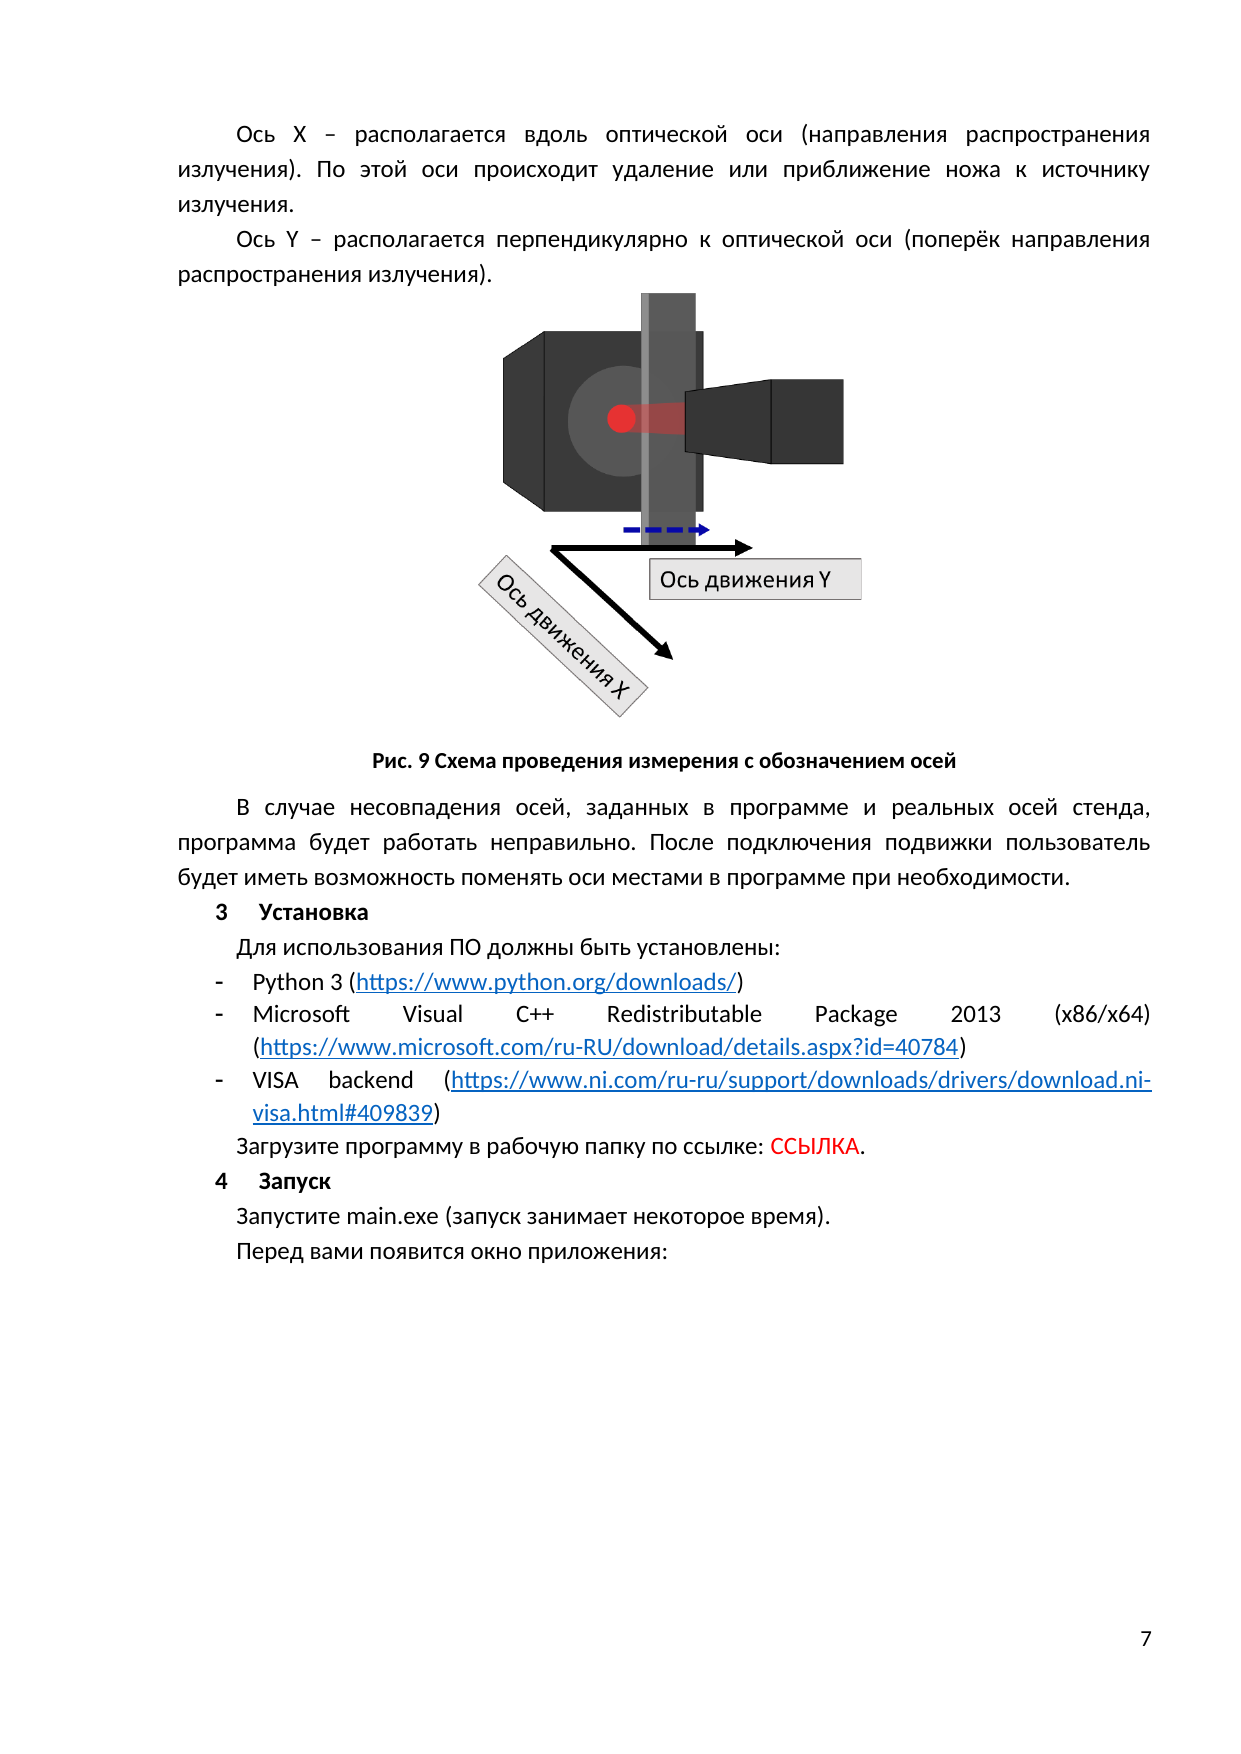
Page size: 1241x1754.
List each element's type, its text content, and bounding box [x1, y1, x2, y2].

text Для использования ПО должны быть установлены: [177, 931, 1152, 961]
text Рис. 9 Схема проведения измерения с обозначением осей [177, 746, 1152, 774]
text Запустите main.exe (запуск занимает некоторое время). [177, 1200, 1152, 1231]
text Ось X – располагается вдоль оптической оси (направления распространения излучения). По этой оси происходит удаление или приближение ножа к источнику излучения. [177, 118, 1152, 219]
text Microsoft Visual C++ Redistributable Package 2013 (x86/x64) (https://www.microsoft.com/ru-RU/download/details.aspx?id=40784) [215, 998, 1152, 1062]
text Ось Y – располагается перпендикулярно к оптической оси (поперёк направления распространения излучения). [177, 223, 1152, 289]
text VISA backend (https://www.ni.com/ru-ru/support/downloads/drivers/download.ni-visa.html#409839) [215, 1064, 1152, 1128]
text Python 3 (https://www.python.org/downloads/) [215, 966, 1152, 996]
text В случае несовпадения осей, заданных в программе и реальных осей стенда, программа будет работать неправильно. После подключения подвижки пользователь будет иметь возможность поменять оси местами в программе при необходимости. [177, 791, 1152, 891]
picture [467, 293, 862, 727]
text Перед вами появится окно приложения: [177, 1235, 1152, 1266]
text Запуск [215, 1165, 1152, 1196]
text Загрузите программу в рабочую папку по ссылке: ССЫЛКА. [177, 1130, 1152, 1161]
text Установка [215, 896, 1152, 926]
